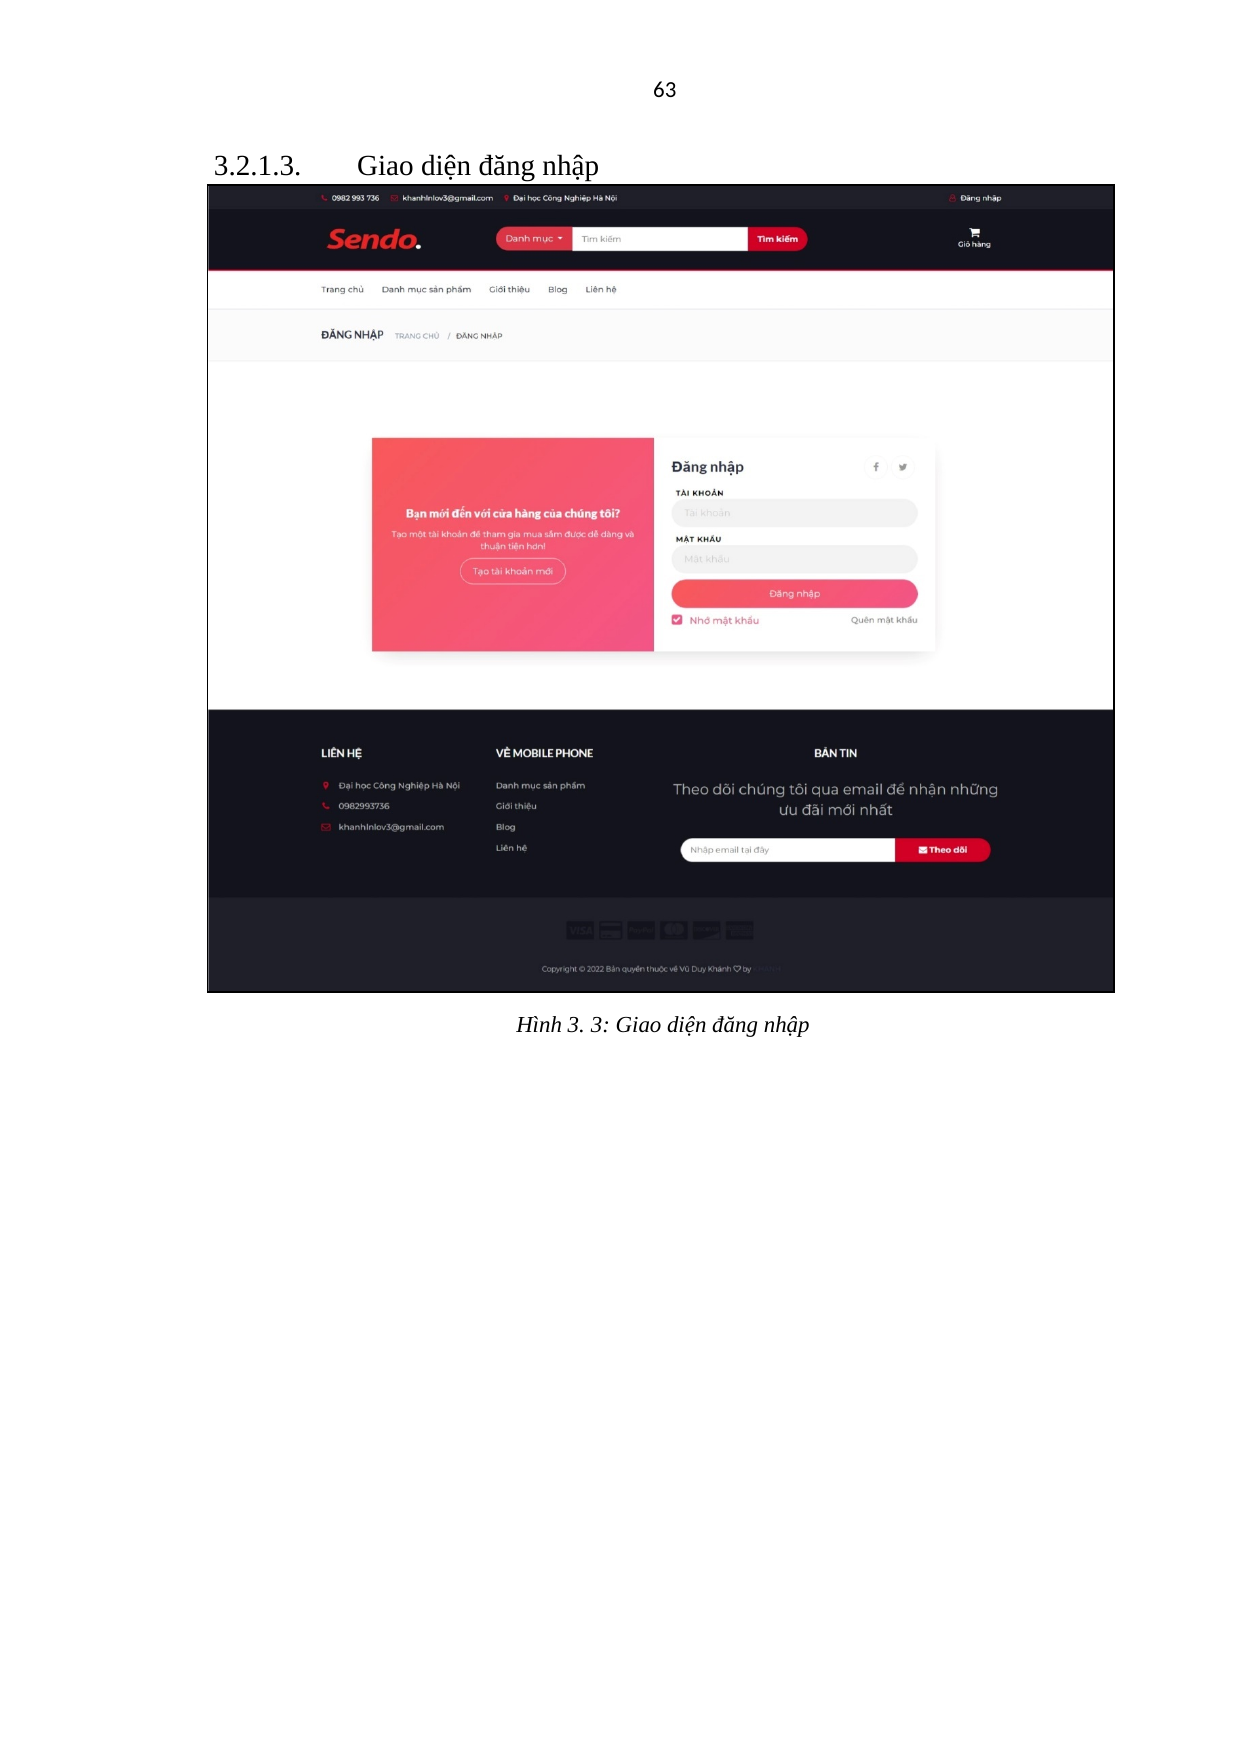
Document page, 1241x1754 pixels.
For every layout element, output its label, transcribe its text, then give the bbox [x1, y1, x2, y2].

picture [208, 186, 1113, 991]
subtitle Giao diện đăng nhập [214, 148, 1122, 181]
